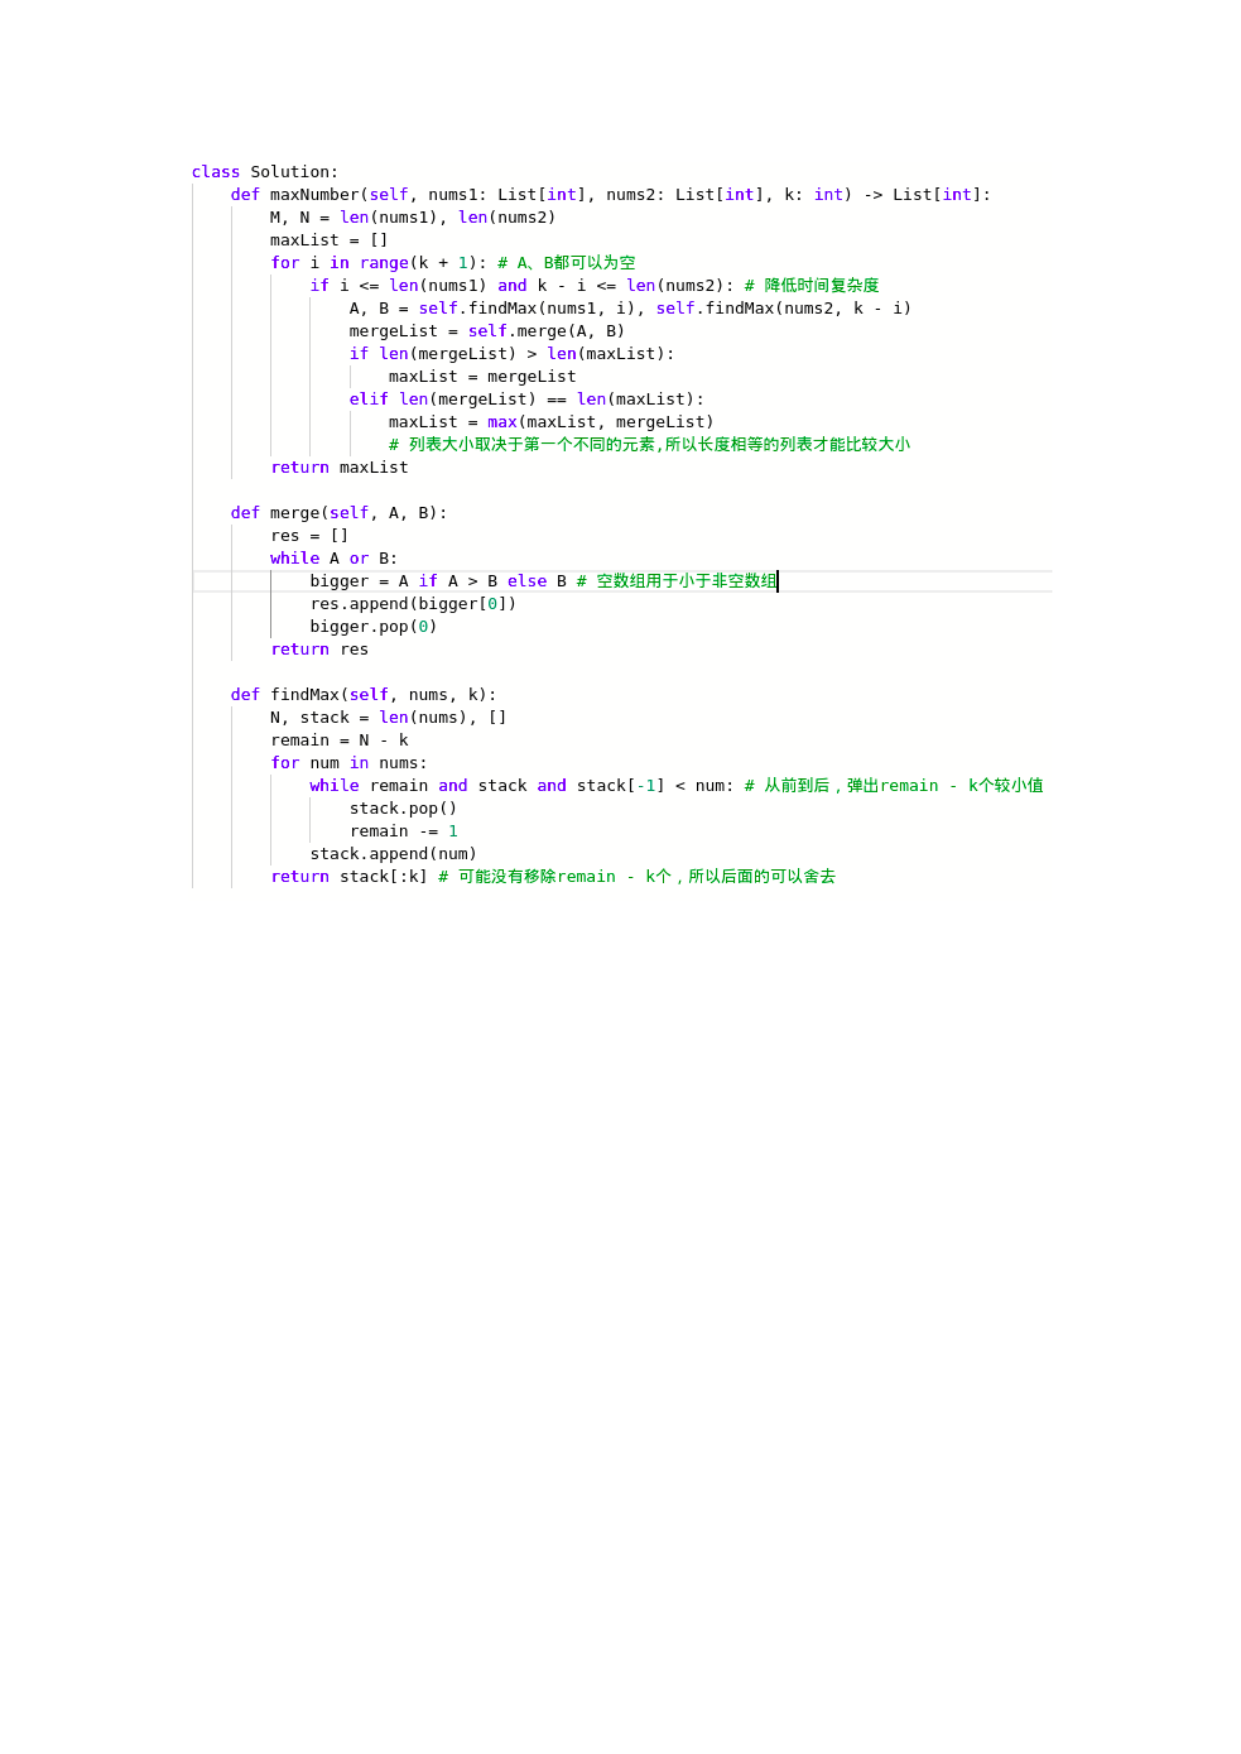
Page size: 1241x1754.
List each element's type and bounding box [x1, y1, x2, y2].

picture [187, 162, 1053, 901]
